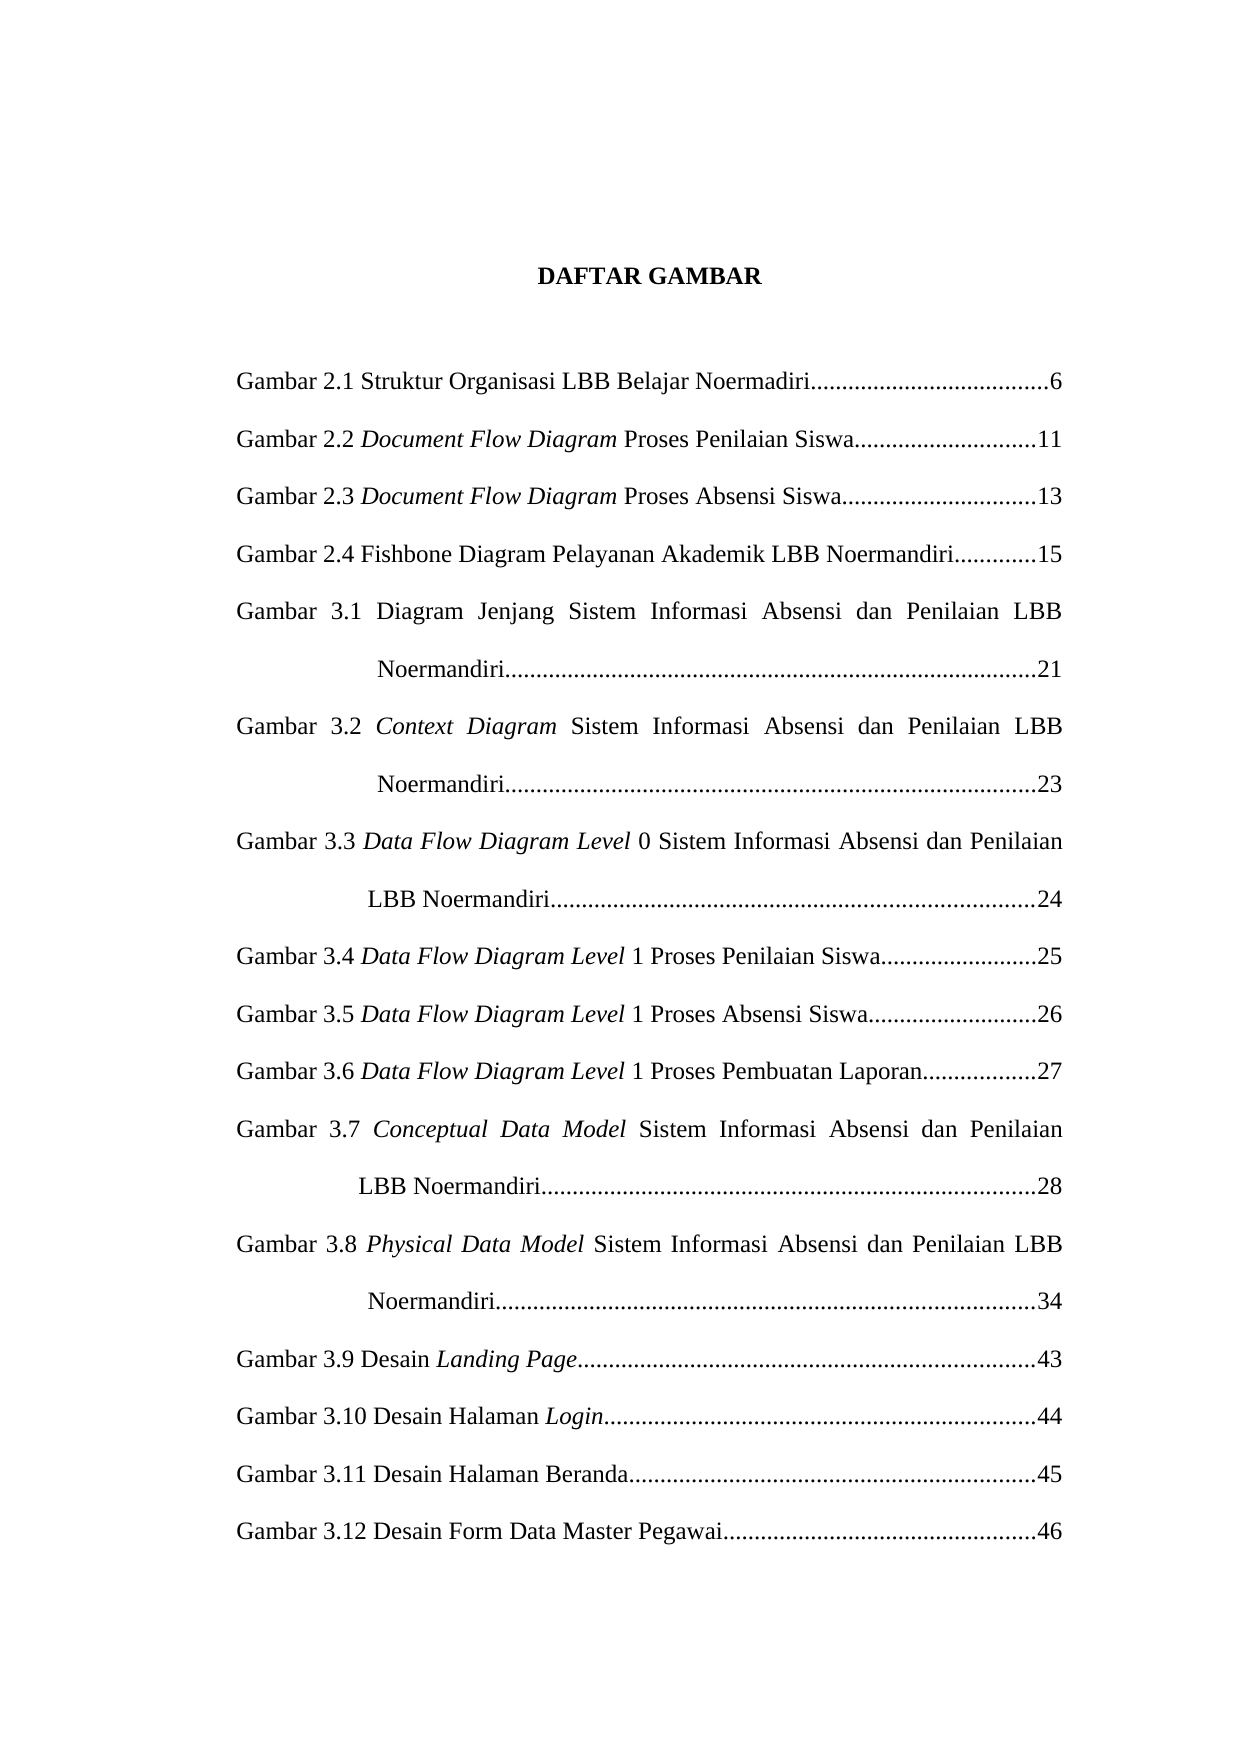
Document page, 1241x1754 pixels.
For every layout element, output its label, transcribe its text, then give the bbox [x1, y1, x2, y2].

text Gambar 3.10 Desain Halaman Login 44 [236, 1401, 1063, 1430]
text Gambar 3.4 Data Flow Diagram Level 1 Proses Penilaian Siswa 25 [236, 941, 1063, 970]
text Gambar 2.1 Struktur Organisasi LBB Belajar Noermadiri 6 [236, 366, 1063, 395]
text Gambar 3.7 Conceptual Data Model Sistem Informasi Absensi dan Penilaian LBB Noermandiri 28 [236, 1114, 1063, 1200]
text Gambar 2.3 Document Flow Diagram Proses Absensi Siswa 13 [236, 481, 1063, 510]
text Gambar 3.9 Desain Landing Page 43 [236, 1344, 1063, 1373]
text Gambar 3.1 Diagram Jenjang Sistem Informasi Absensi dan Penilaian LBB Noermandiri 21 [236, 596, 1063, 683]
text Gambar 3.6 Data Flow Diagram Level 1 Proses Pembuatan Laporan 27 [236, 1056, 1063, 1085]
text Gambar 3.11 Desain Halaman Beranda 45 [236, 1459, 1063, 1488]
text Gambar 2.4 Fishbone Diagram Pelayanan Akademik LBB Noermandiri 15 [236, 539, 1063, 568]
text Gambar 3.12 Desain Form Data Master Pegawai 46 [236, 1516, 1063, 1545]
text Gambar 3.3 Data Flow Diagram Level 0 Sistem Informasi Absensi dan Penilaian LBB Noermandiri 24 [236, 826, 1063, 913]
text Gambar 2.2 Document Flow Diagram Proses Penilaian Siswa 11 [236, 424, 1063, 453]
subtitle DAFTAR GAMBAR [236, 261, 1063, 290]
text Gambar 3.8 Physical Data Model Sistem Informasi Absensi dan Penilaian LBB Noermandiri 34 [236, 1229, 1063, 1315]
text Gambar 3.2 Context Diagram Sistem Informasi Absensi dan Penilaian LBB Noermandiri 23 [236, 711, 1063, 798]
text Gambar 3.5 Data Flow Diagram Level 1 Proses Absensi Siswa 26 [236, 999, 1063, 1028]
